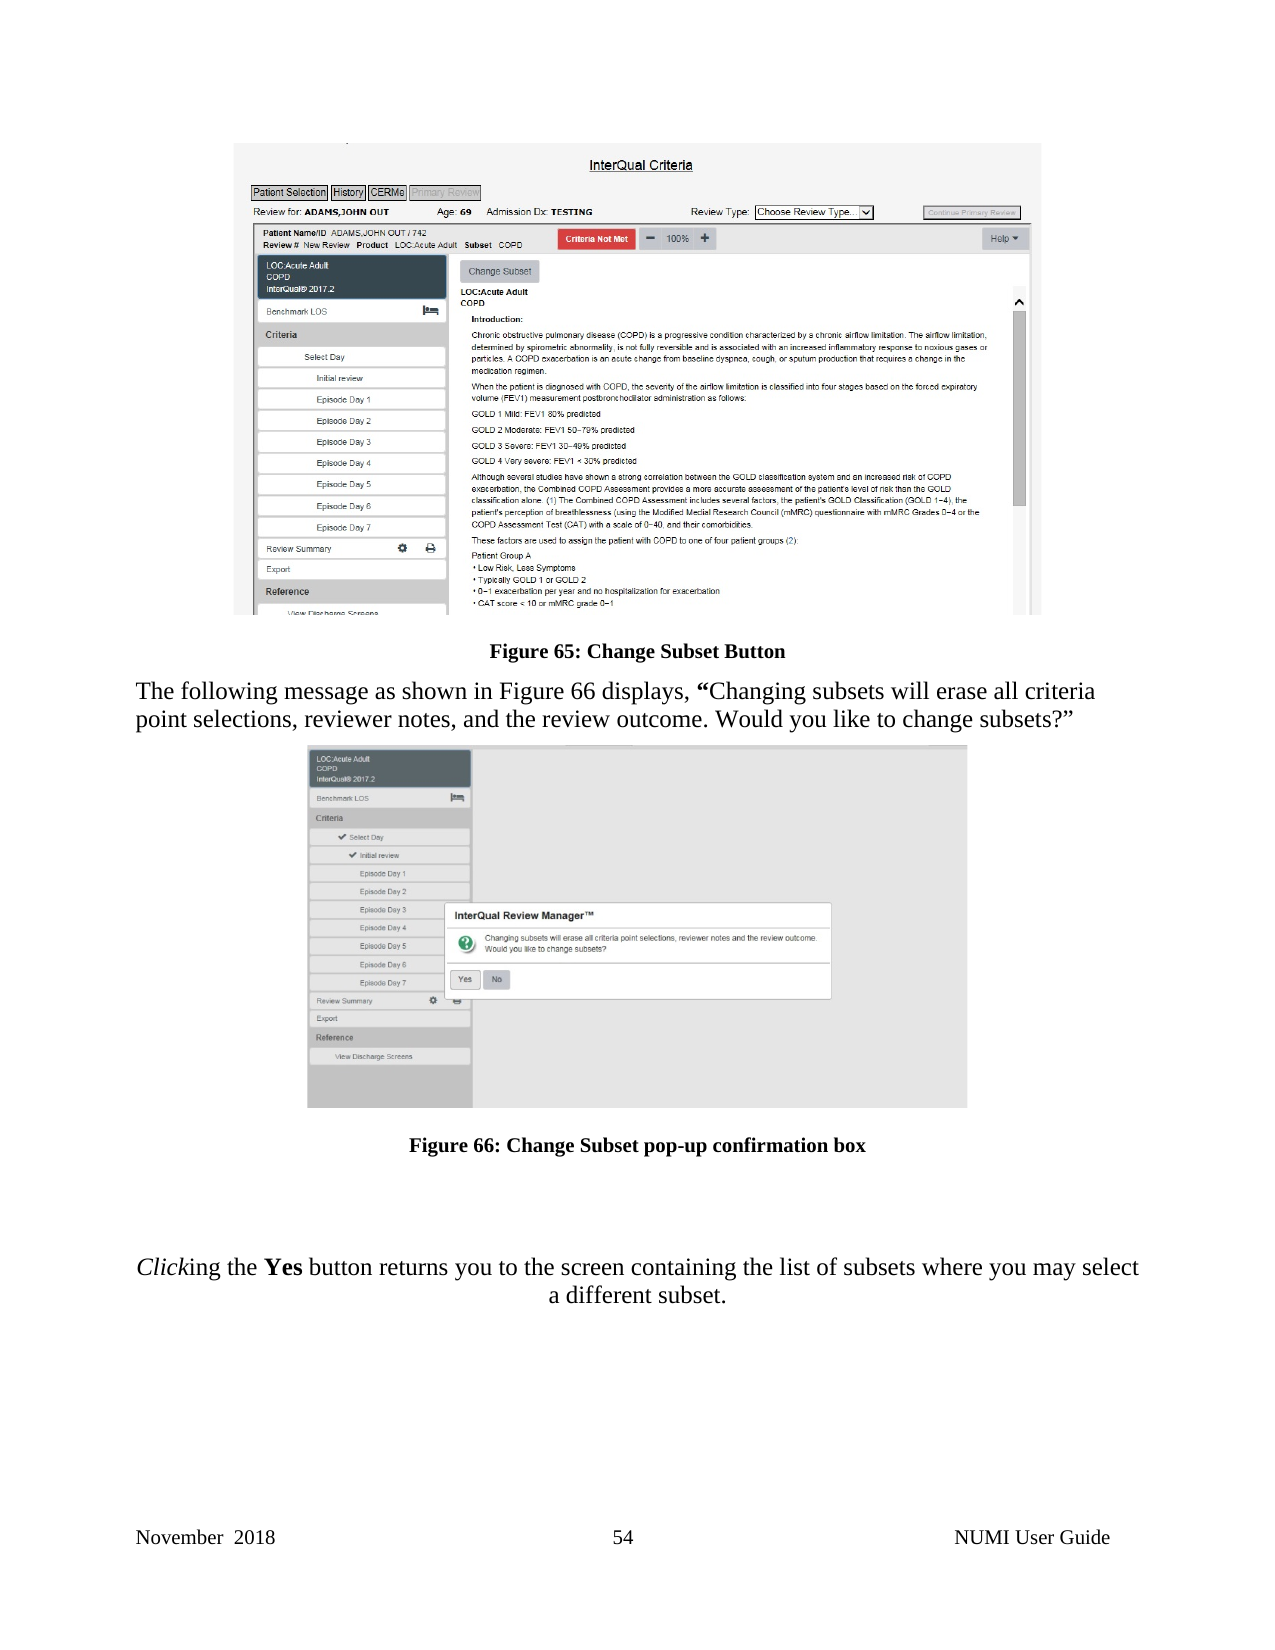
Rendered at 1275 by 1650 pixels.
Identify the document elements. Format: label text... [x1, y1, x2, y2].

text Clicking the Yes button returns you to the screen containing the list of subsets where you may select a different subset. [135, 1252, 1139, 1309]
text The following message as shown in Figure 66 displays, “Changing subsets will erase all criteria point selections, reviewer notes, and the review outcome. Would you like to change subsets?” [135, 676, 1139, 733]
picture [233, 143, 1042, 615]
text Figure 65: Change Subset Button [135, 639, 1139, 663]
picture [307, 745, 968, 1108]
text Figure 66: Change Subset pop-up confirmation box [135, 1133, 1139, 1157]
